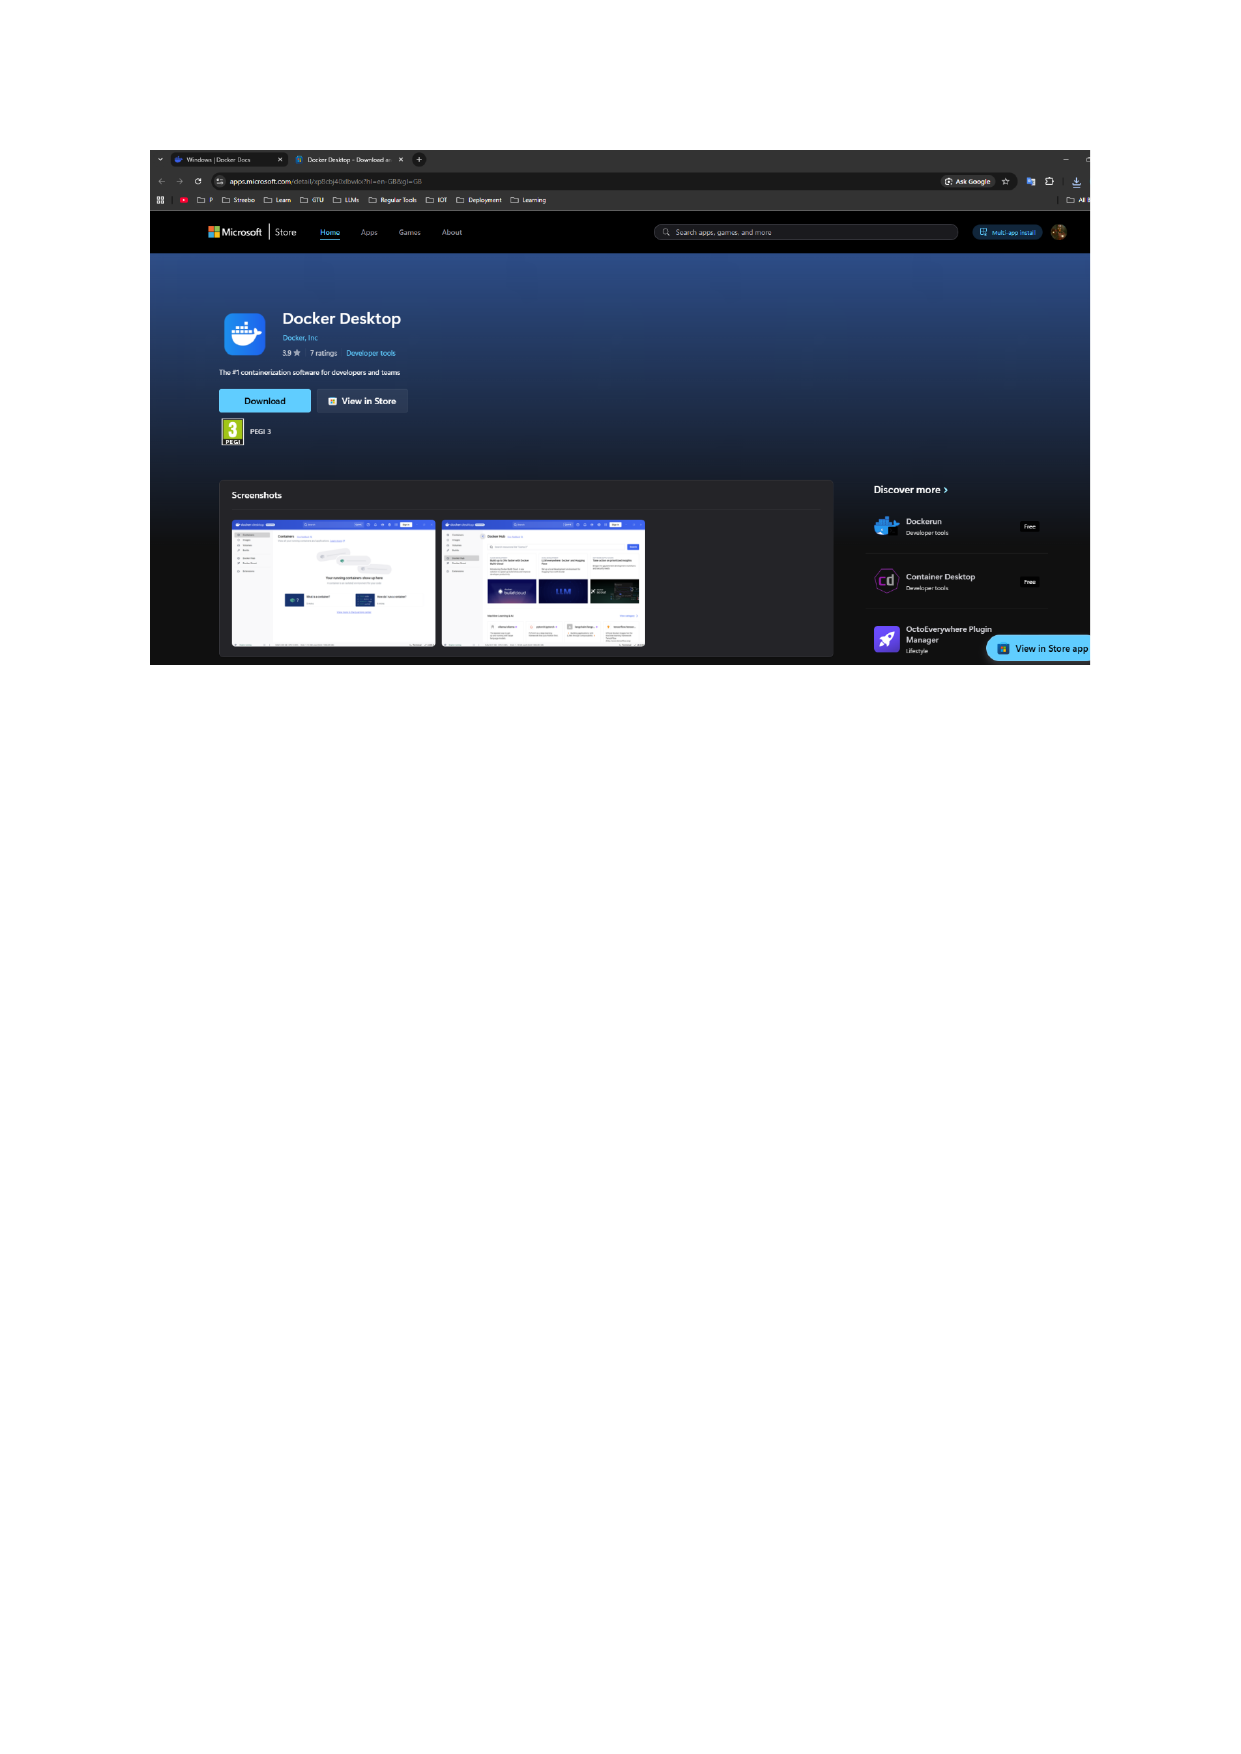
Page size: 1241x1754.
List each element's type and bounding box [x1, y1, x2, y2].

picture [150, 150, 1091, 665]
